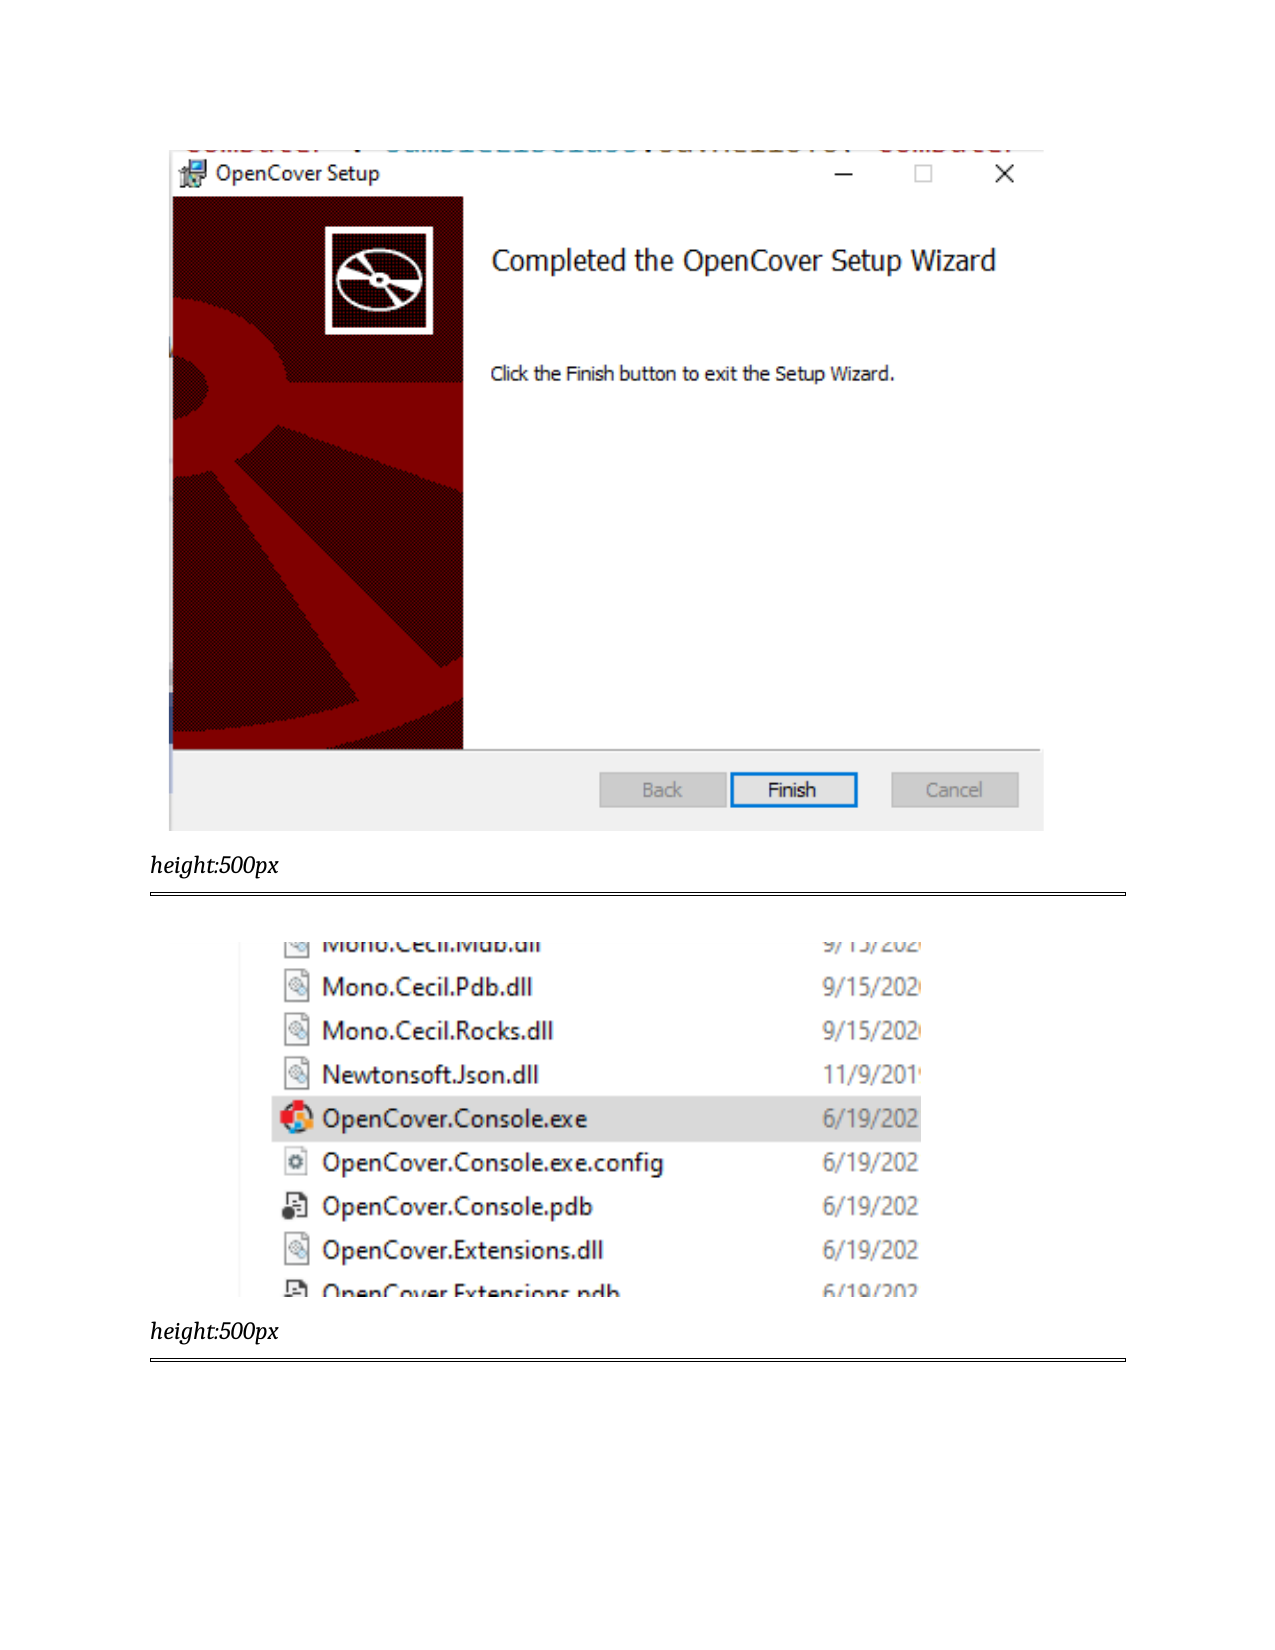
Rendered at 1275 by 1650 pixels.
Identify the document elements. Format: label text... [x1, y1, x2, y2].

text height:500px [150, 1317, 1125, 1346]
text height:500px [150, 851, 1125, 880]
picture [168, 942, 921, 1297]
picture [168, 150, 1044, 831]
